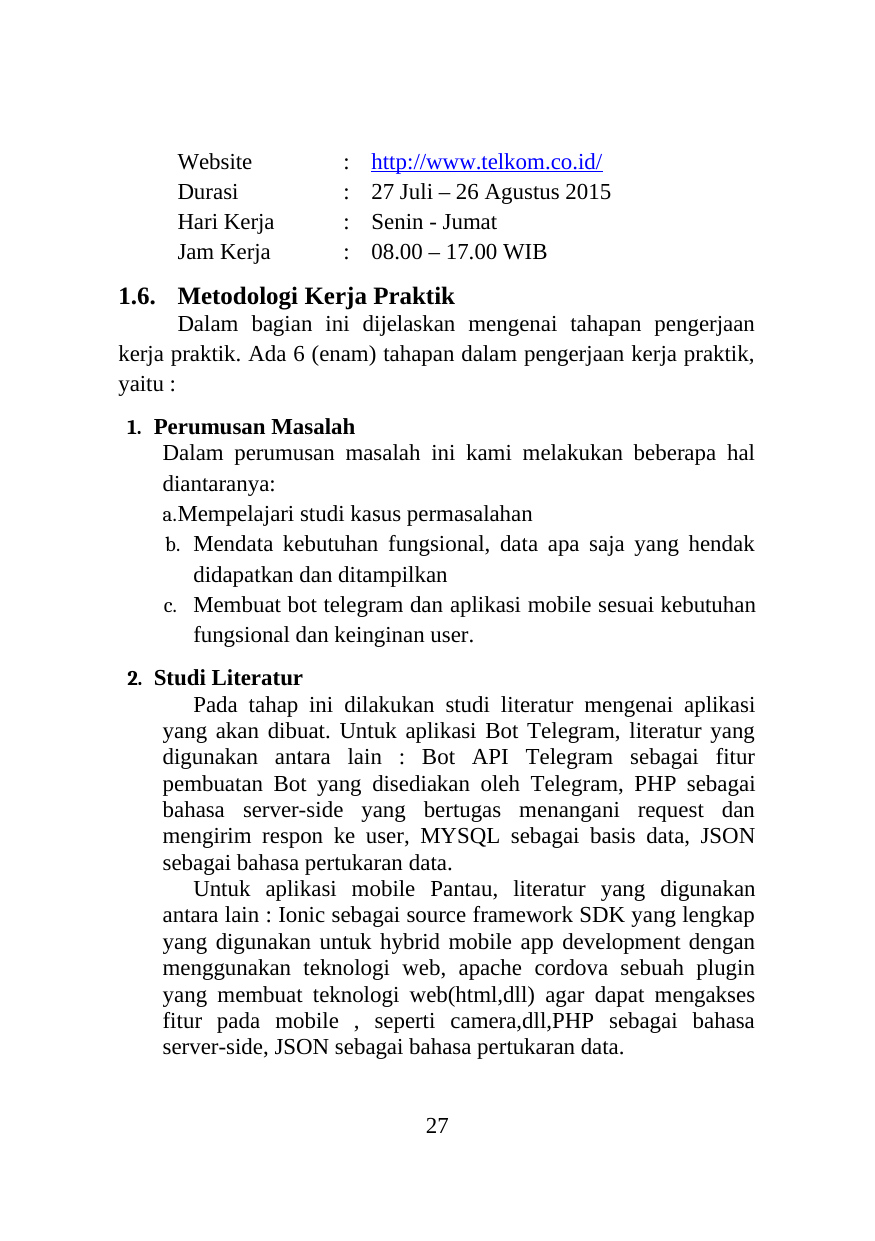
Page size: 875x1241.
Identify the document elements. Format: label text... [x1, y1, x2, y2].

text Dalam perumusan masalah ini kami melakukan beberapa hal diantaranya: [162, 439, 756, 496]
subtitle Metodologi Kerja Praktik [118, 281, 756, 310]
text Hari Kerja : Senin - Jumat [118, 208, 756, 234]
list Studi Literatur [127, 664, 756, 691]
text Dalam bagian ini dijelaskan mengenai tahapan pengerjaan kerja praktik. Ada 6 (enam) tahapan dalam pengerjaan kerja praktik, yaitu : [118, 310, 756, 397]
list Mempelajari studi kasus permasalahan [162, 500, 756, 526]
text Durasi : 27 Juli – 26 Agustus 2015 [118, 178, 756, 204]
text Pada tahap ini dilakukan studi literatur mengenai aplikasi yang akan dibuat. Untuk aplikasi Bot Telegram, literatur yang digunakan antara lain : Bot API Telegram sebagai fitur pembuatan Bot yang disediakan oleh Telegram, PHP sebagai bahasa server-side yang bertugas menangani request dan mengirim respon ke user, MYSQL sebagai basis data, JSON sebagai bahasa pertukaran data. [162, 691, 756, 875]
list Mendata kebutuhan fungsional, data apa saja yang hendak didapatkan dan ditampilkan [165, 530, 756, 587]
list Membuat bot telegram dan aplikasi mobile sesuai kebutuhan fungsional dan keinginan user. [164, 591, 756, 648]
text Untuk aplikasi mobile Pantau, literatur yang digunakan antara lain : Ionic sebagai source framework SDK yang lengkap yang digunakan untuk hybrid mobile app development dengan menggunakan teknologi web, apache cordova sebuah plugin yang membuat teknologi web(html,dll) agar dapat mengakses fitur pada mobile , seperti camera,dll,PHP sebagai bahasa server-side, JSON sebagai bahasa pertukaran data. [162, 875, 756, 1060]
list Perumusan Masalah [127, 413, 756, 439]
text Website : http://www.telkom.co.id/ [118, 148, 756, 174]
text Jam Kerja : 08.00 – 17.00 WIB [118, 238, 756, 265]
